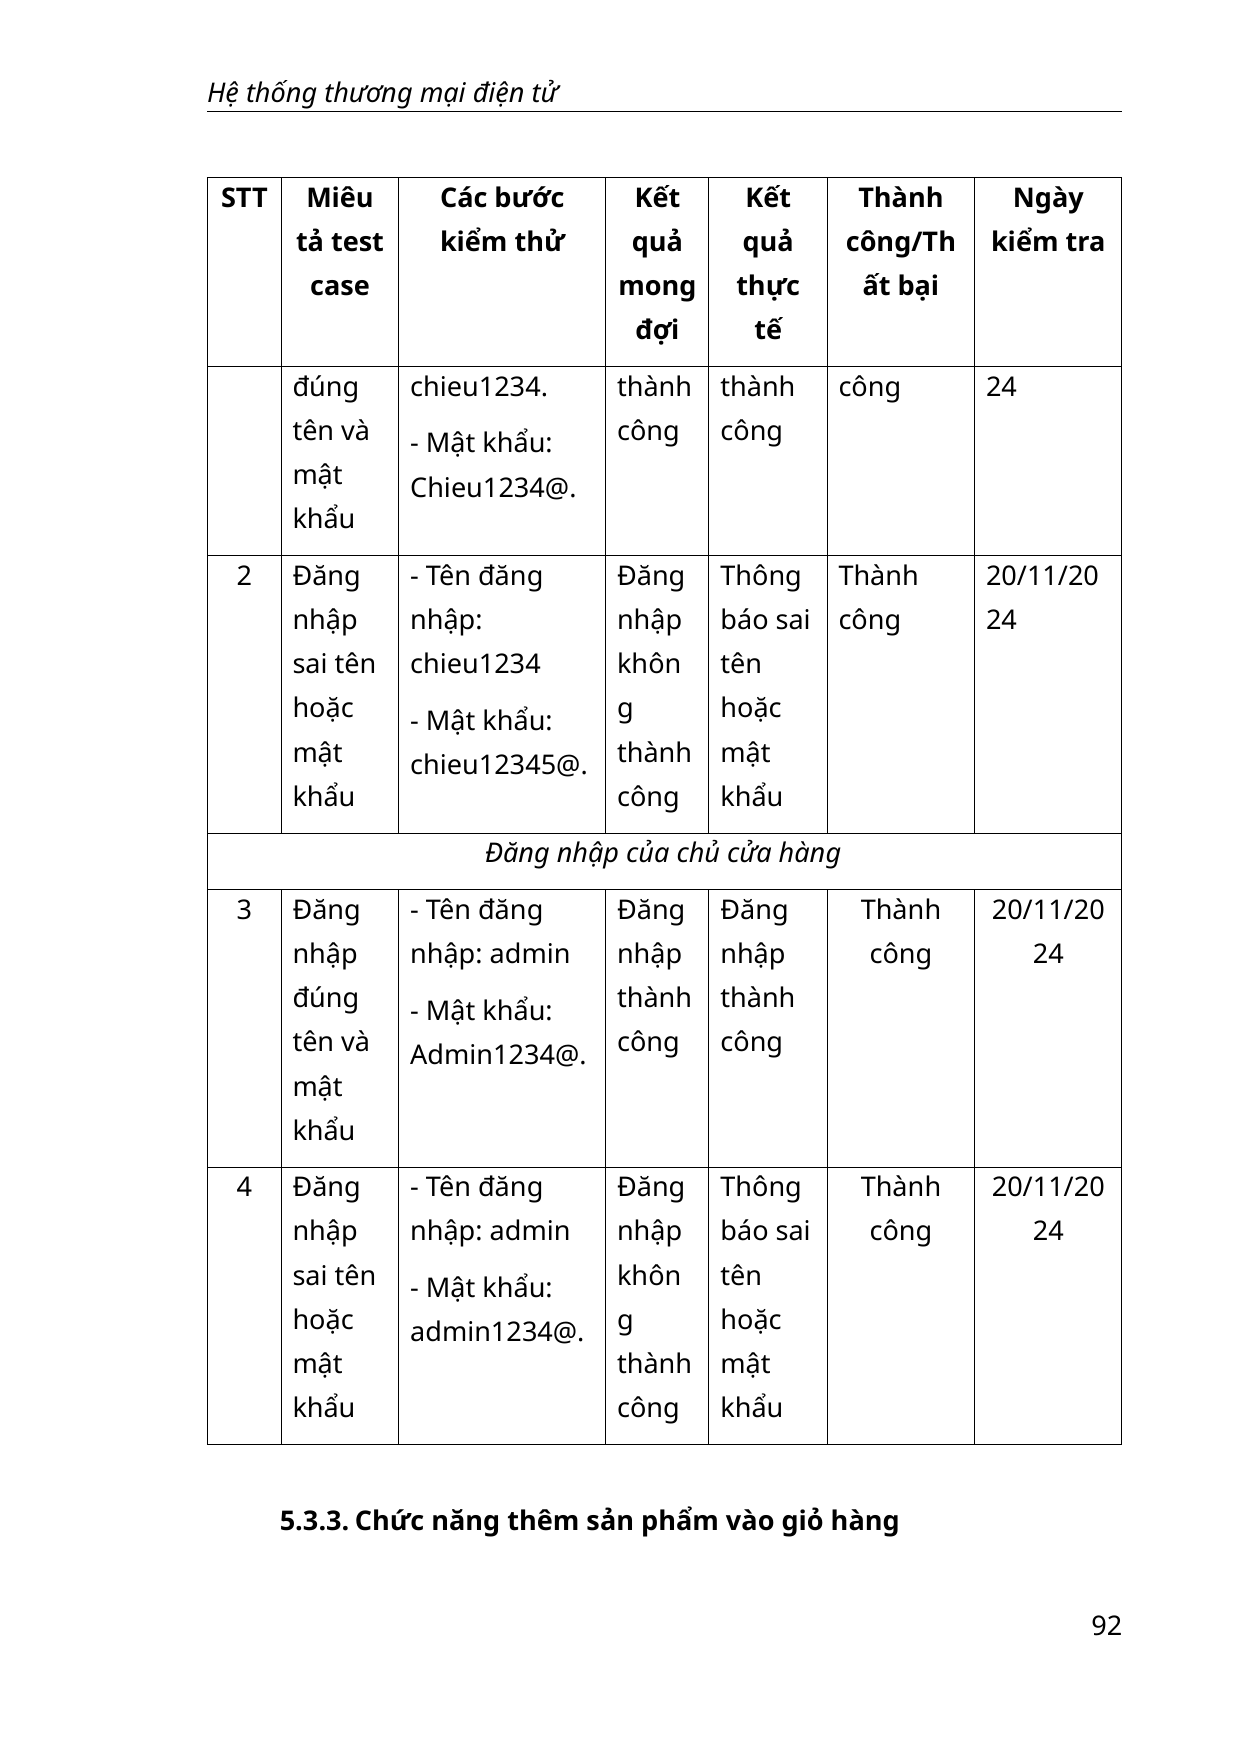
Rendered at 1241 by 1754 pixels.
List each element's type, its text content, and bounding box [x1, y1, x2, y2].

table_cell Đăng nhập thành công [709, 367, 827, 555]
table_cell 2 [208, 556, 281, 833]
table_cell 3 [208, 890, 281, 1167]
table_header Kết quả thực tế [709, 178, 827, 366]
table_header Kết quả mong đợi [606, 178, 708, 366]
table_cell 20/11/2024 [975, 367, 1121, 555]
table_header Miêu tả test case [282, 178, 398, 366]
table_cell Đăng nhập không thành công [606, 556, 708, 833]
table_cell Thông báo sai tên hoặc mật khẩu [709, 556, 827, 833]
table_header Các bước kiểm thử [399, 178, 605, 366]
table_cell Đăng nhập của chủ cửa hàng [208, 834, 1121, 889]
table_cell Đăng nhập sai tên hoặc mật khẩu [282, 556, 398, 833]
table_cell - Tên đăng nhập: admin - Mật khẩu: Admin1234@. [399, 890, 605, 1167]
table_cell Đăng nhập thành công [606, 367, 708, 555]
table_cell Đăng nhập sai tên hoặc mật khẩu [282, 1168, 398, 1444]
table_cell 20/11/2024 [975, 1168, 1121, 1444]
table_cell Đăng nhập đúng tên và mật khẩu [282, 367, 398, 555]
table_cell 20/11/2024 [975, 890, 1121, 1167]
table_cell Đăng nhập đúng tên và mật khẩu [282, 890, 398, 1167]
table_cell Đăng nhập không thành công [606, 1168, 708, 1444]
table_cell Thông báo sai tên hoặc mật khẩu [709, 1168, 827, 1444]
table_header Thành công/Thất bại [828, 178, 974, 366]
table_cell 20/11/2024 [975, 556, 1121, 833]
table_cell Thành công [828, 556, 974, 833]
table_cell Đăng nhập thành công [606, 890, 708, 1167]
table_cell - Tên đăng nhập: admin - Mật khẩu: admin1234@. [399, 1168, 605, 1444]
table_cell - Tên đăng nhập: chieu1234 - Mật khẩu: chieu12345@. [399, 556, 605, 833]
table_cell Thành công [828, 890, 974, 1167]
table_cell Đăng nhập thành công [709, 890, 827, 1167]
table_cell Thành công [828, 1168, 974, 1444]
table_header Ngày kiểm tra [975, 178, 1121, 366]
table_cell 1 [208, 367, 281, 555]
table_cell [399, 367, 605, 555]
table_header STT [208, 178, 281, 366]
table_cell Thành công [828, 367, 974, 555]
table_cell 4 [208, 1168, 281, 1444]
list Chức năng thêm sản phẩm vào giỏ hàng [279, 1502, 1122, 1539]
